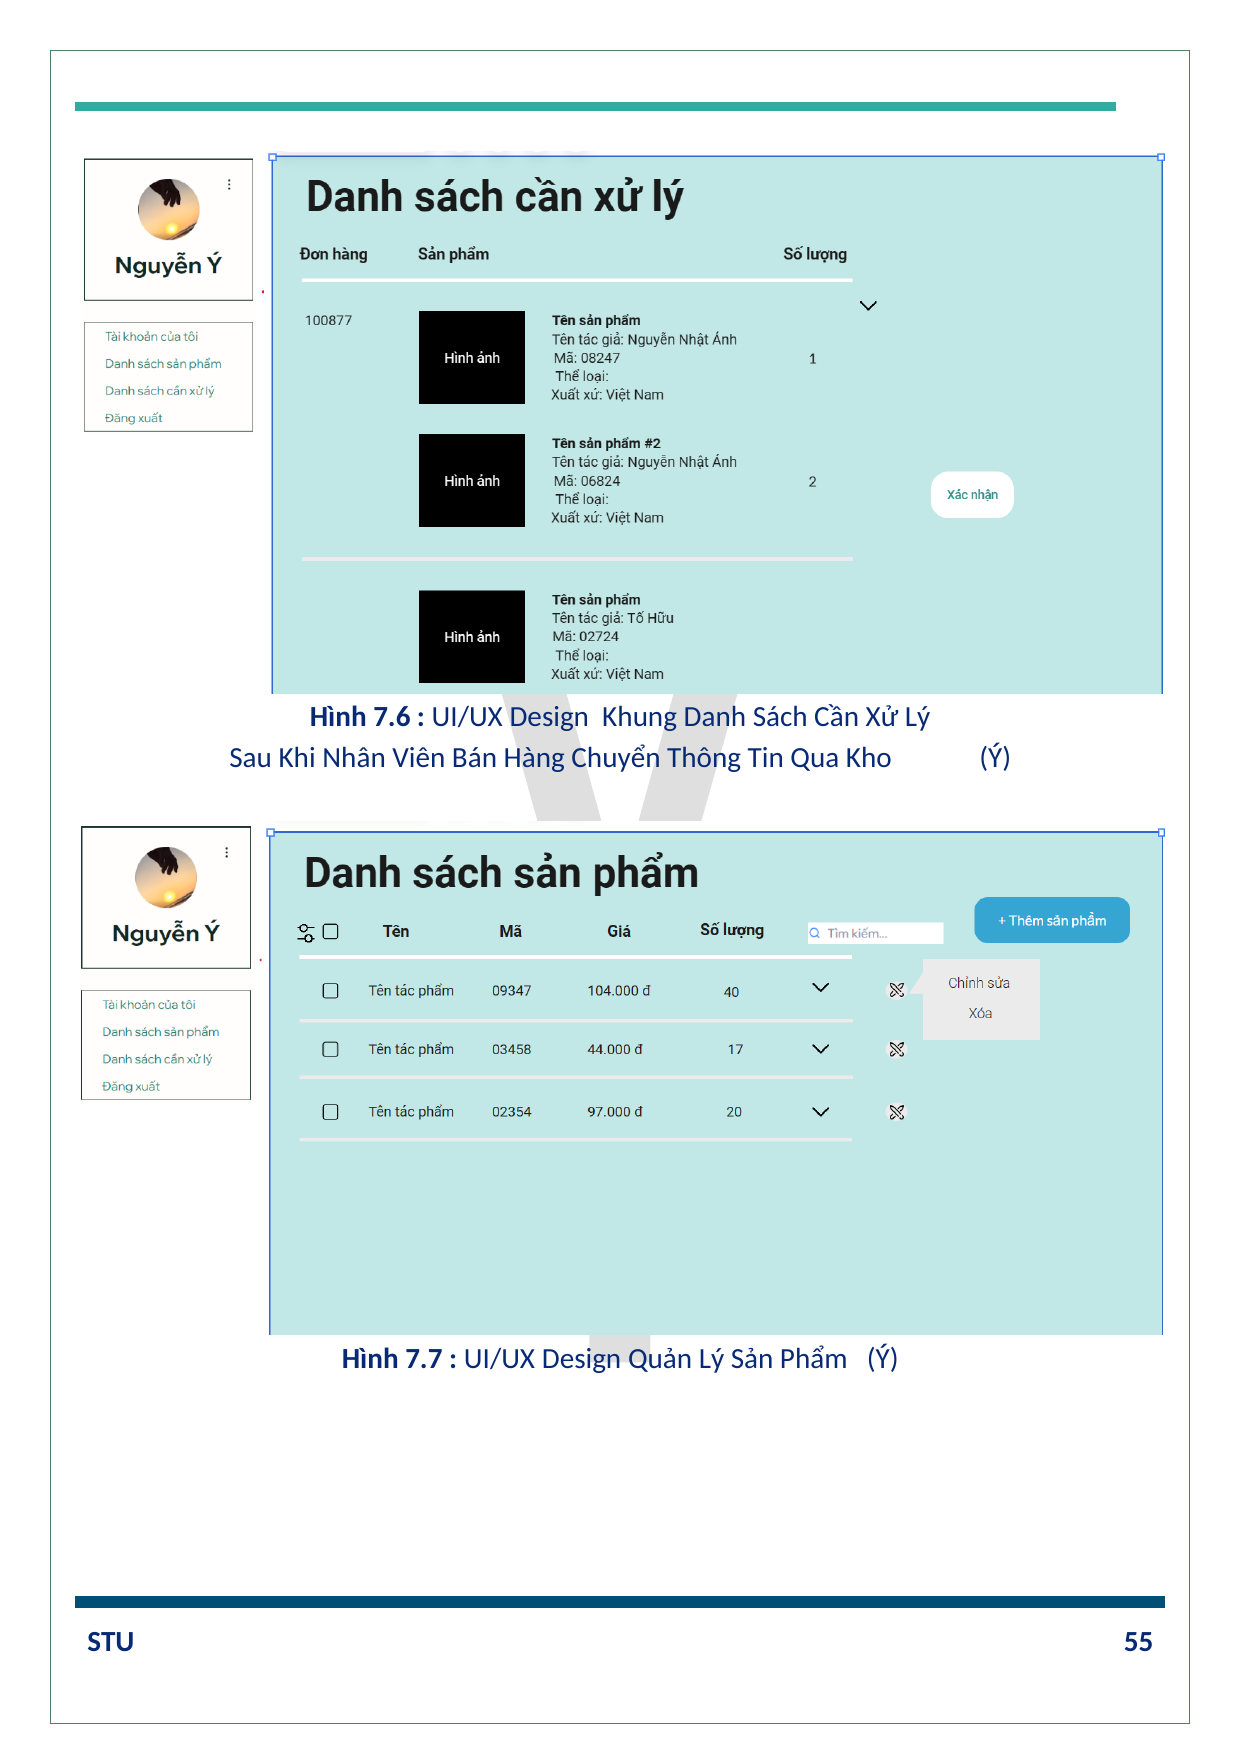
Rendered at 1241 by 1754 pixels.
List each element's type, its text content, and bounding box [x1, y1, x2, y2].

picture [75, 821, 1166, 1335]
picture [75, 151, 1166, 694]
text Hình 7.6 : UI/UX Design Khung Danh Sách Cần Xử Lý [75, 698, 1165, 734]
text Sau Khi Nhân Viên Bán Hàng Chuyển Thông Tin Qua Kho (Ý) [75, 739, 1165, 775]
text Hình 7.7 : UI/UX Design Quản Lý Sản Phẩm (Ý) [75, 1340, 1165, 1375]
